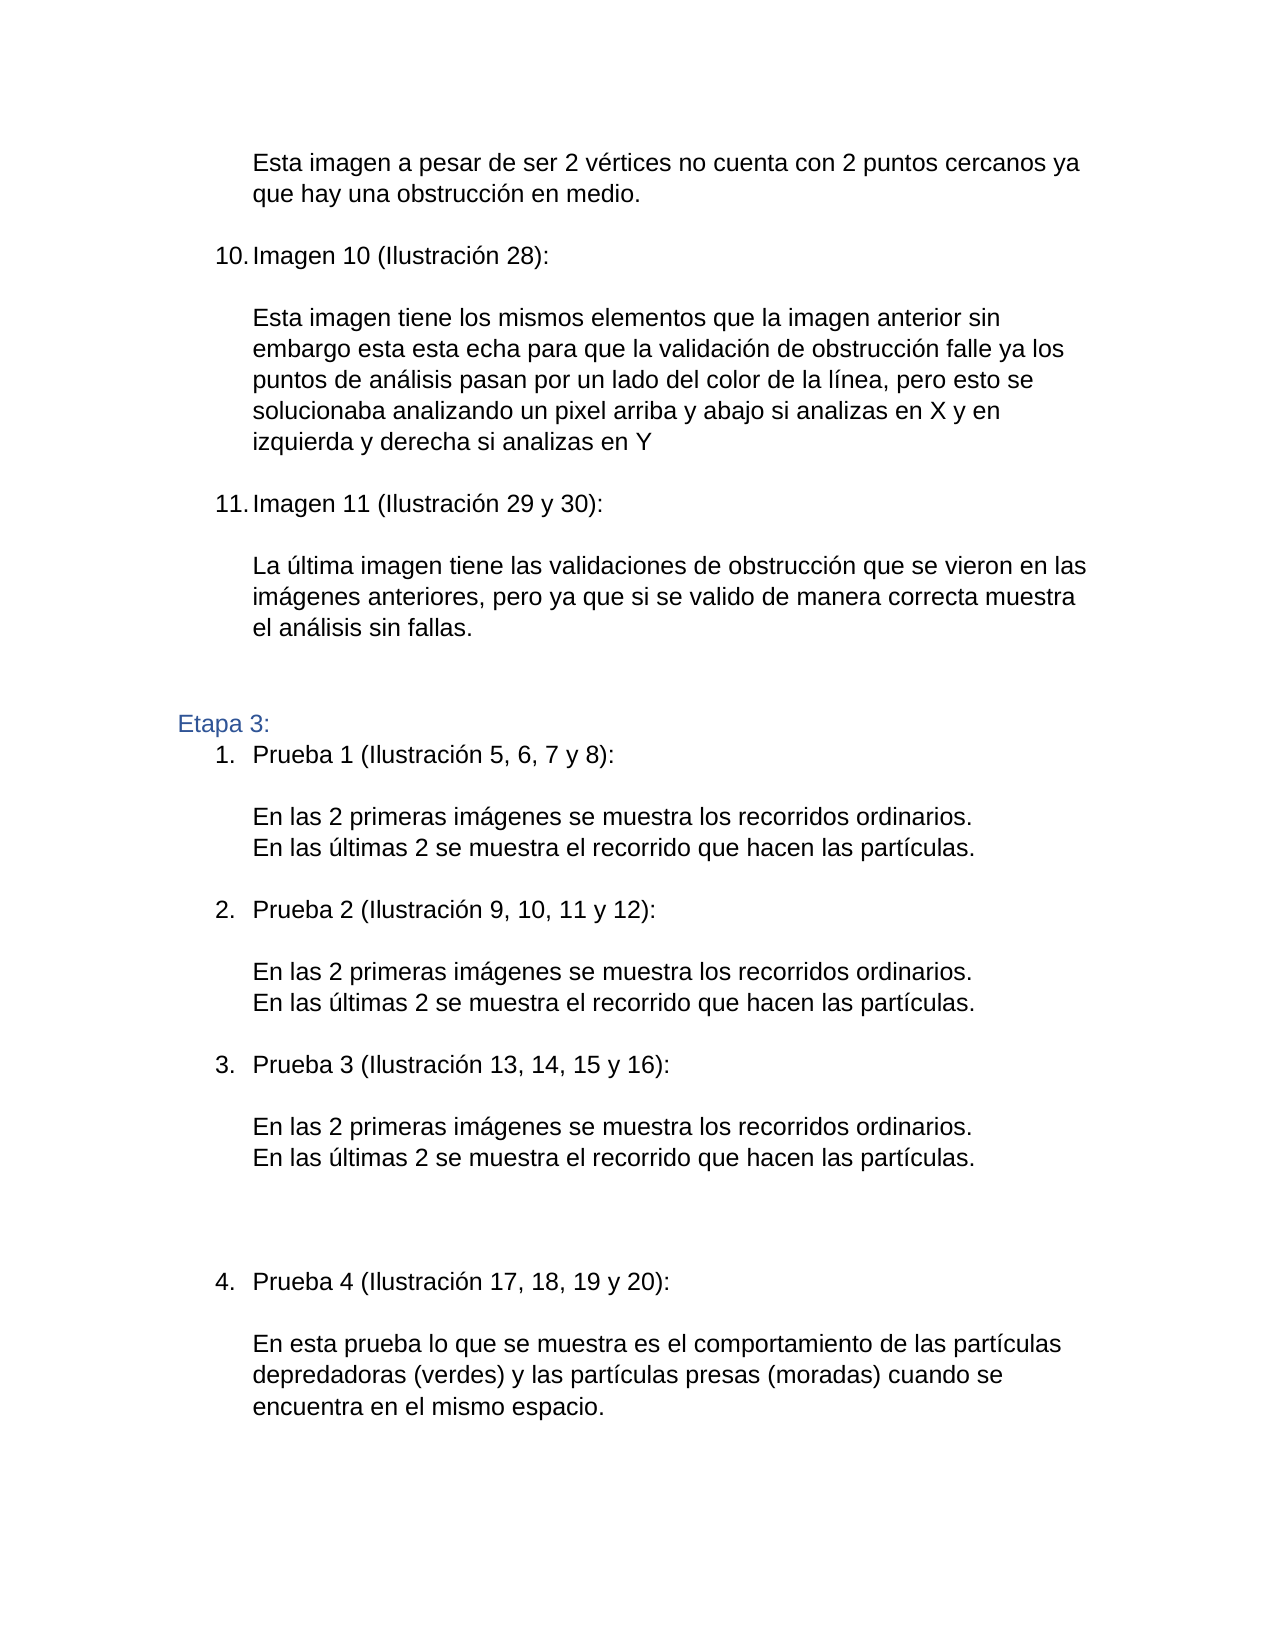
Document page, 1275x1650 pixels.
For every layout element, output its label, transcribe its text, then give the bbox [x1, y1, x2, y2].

list En las 2 primeras imágenes se muestra los recorridos ordinarios. [252, 802, 1098, 831]
list Prueba 3 (Ilustración 13, 14, 15 y 16): [215, 1050, 1098, 1079]
list En las 2 primeras imágenes se muestra los recorridos ordinarios. [252, 1112, 1098, 1141]
list En las últimas 2 se muestra el recorrido que hacen las partículas. [252, 988, 1098, 1017]
list Prueba 1 (Ilustración 5, 6, 7 y 8): [215, 740, 1098, 768]
list Imagen 11 (Ilustración 29 y 30): [215, 489, 1098, 518]
subtitle Etapa 3: [177, 709, 1098, 737]
list En las últimas 2 se muestra el recorrido que hacen las partículas. [252, 1143, 1098, 1172]
list Esta imagen a pesar de ser 2 vértices no cuenta con 2 puntos cercanos ya que hay una obstrucción en medio. [252, 148, 1098, 207]
list En las últimas 2 se muestra el recorrido que hacen las partículas. [252, 833, 1098, 862]
list La última imagen tiene las validaciones de obstrucción que se vieron en las imágenes anteriores, pero ya que si se valido de manera correcta muestra el análisis sin fallas. [252, 551, 1098, 642]
list En las 2 primeras imágenes se muestra los recorridos ordinarios. [252, 957, 1098, 986]
list Prueba 4 (Ilustración 17, 18, 19 y 20): [215, 1267, 1098, 1296]
list Imagen 10 (Ilustración 28): [215, 241, 1098, 269]
list Esta imagen tiene los mismos elementos que la imagen anterior sin embargo esta esta echa para que la validación de obstrucción falle ya los puntos de análisis pasan por un lado del color de la línea, pero esto se solucionaba analizando un pixel arriba y abajo si analizas en X y en izquierda y derecha si analizas en Y [252, 303, 1098, 456]
list En esta prueba lo que se muestra es el comportamiento de las partículas depredadoras (verdes) y las partículas presas (moradas) cuando se encuentra en el mismo espacio. [252, 1329, 1098, 1420]
list Prueba 2 (Ilustración 9, 10, 11 y 12): [215, 895, 1098, 924]
